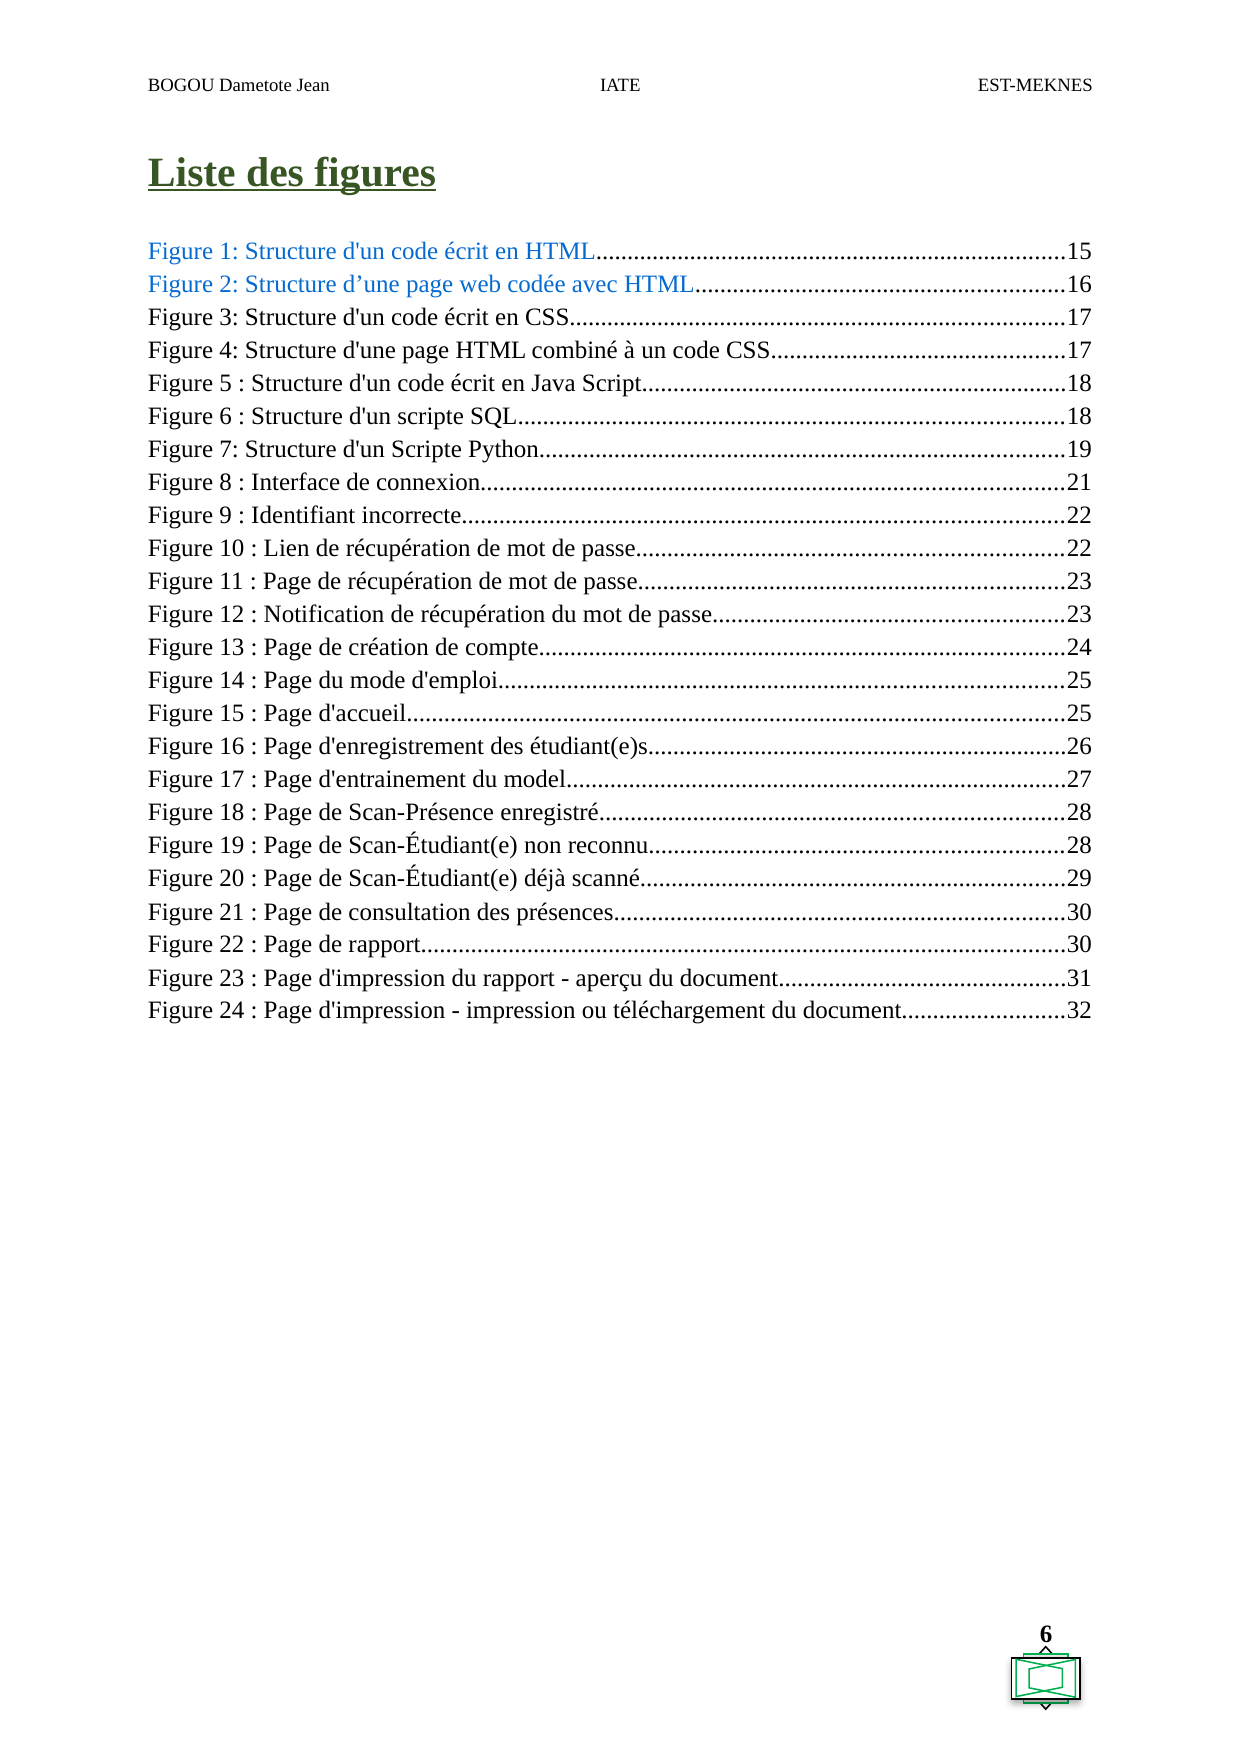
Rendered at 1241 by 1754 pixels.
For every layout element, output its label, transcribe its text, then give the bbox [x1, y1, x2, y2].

text Figure 21 : Page de consultation des présences 30 [148, 897, 1093, 925]
text Figure 11 : Page de récupération de mot de passe 23 [148, 566, 1093, 595]
text Figure 15 : Page d'accueil 25 [148, 698, 1093, 727]
text Figure 23 : Page d'impression du rapport - aperçu du document 31 [148, 963, 1093, 991]
text Figure 7: Structure d'un Scripte Python 19 [148, 434, 1093, 463]
text Figure 9 : Identifiant incorrecte 22 [148, 500, 1093, 529]
text Figure 18 : Page de Scan-Présence enregistré 28 [148, 797, 1093, 826]
text Figure 13 : Page de création de compte 24 [148, 632, 1093, 661]
text Figure 14 : Page du mode d'emploi 25 [148, 665, 1093, 694]
text Figure 4: Structure d'une page HTML combiné à un code CSS 17 [148, 335, 1093, 364]
text Figure 22 : Page de rapport 30 [148, 929, 1093, 958]
text Figure 8 : Interface de connexion 21 [148, 467, 1093, 496]
text Figure 16 : Page d'enregistrement des étudiant(e)s 26 [148, 731, 1093, 760]
text Figure 2: Structure d’une page web codée avec HTML 16 [148, 269, 1093, 298]
text Figure 17 : Page d'entrainement du model 27 [148, 764, 1093, 793]
text Figure 10 : Lien de récupération de mot de passe 22 [148, 533, 1093, 562]
text Figure 19 : Page de Scan-Étudiant(e) non reconnu 28 [148, 831, 1093, 859]
text Figure 24 : Page d'impression - impression ou téléchargement du document 32 [148, 996, 1093, 1024]
text Figure 20 : Page de Scan-Étudiant(e) déjà scanné 29 [148, 863, 1093, 892]
text Figure 12 : Notification de récupération du mot de passe 23 [148, 599, 1093, 628]
text Figure 5 : Structure d'un code écrit en Java Script 18 [148, 368, 1093, 397]
text Figure 1: Structure d'un code écrit en HTML 15 [148, 236, 1093, 265]
text Figure 3: Structure d'un code écrit en CSS 17 [148, 302, 1093, 331]
text Liste des figures [148, 148, 1093, 196]
text Figure 6 : Structure d'un scripte SQL 18 [148, 401, 1093, 430]
